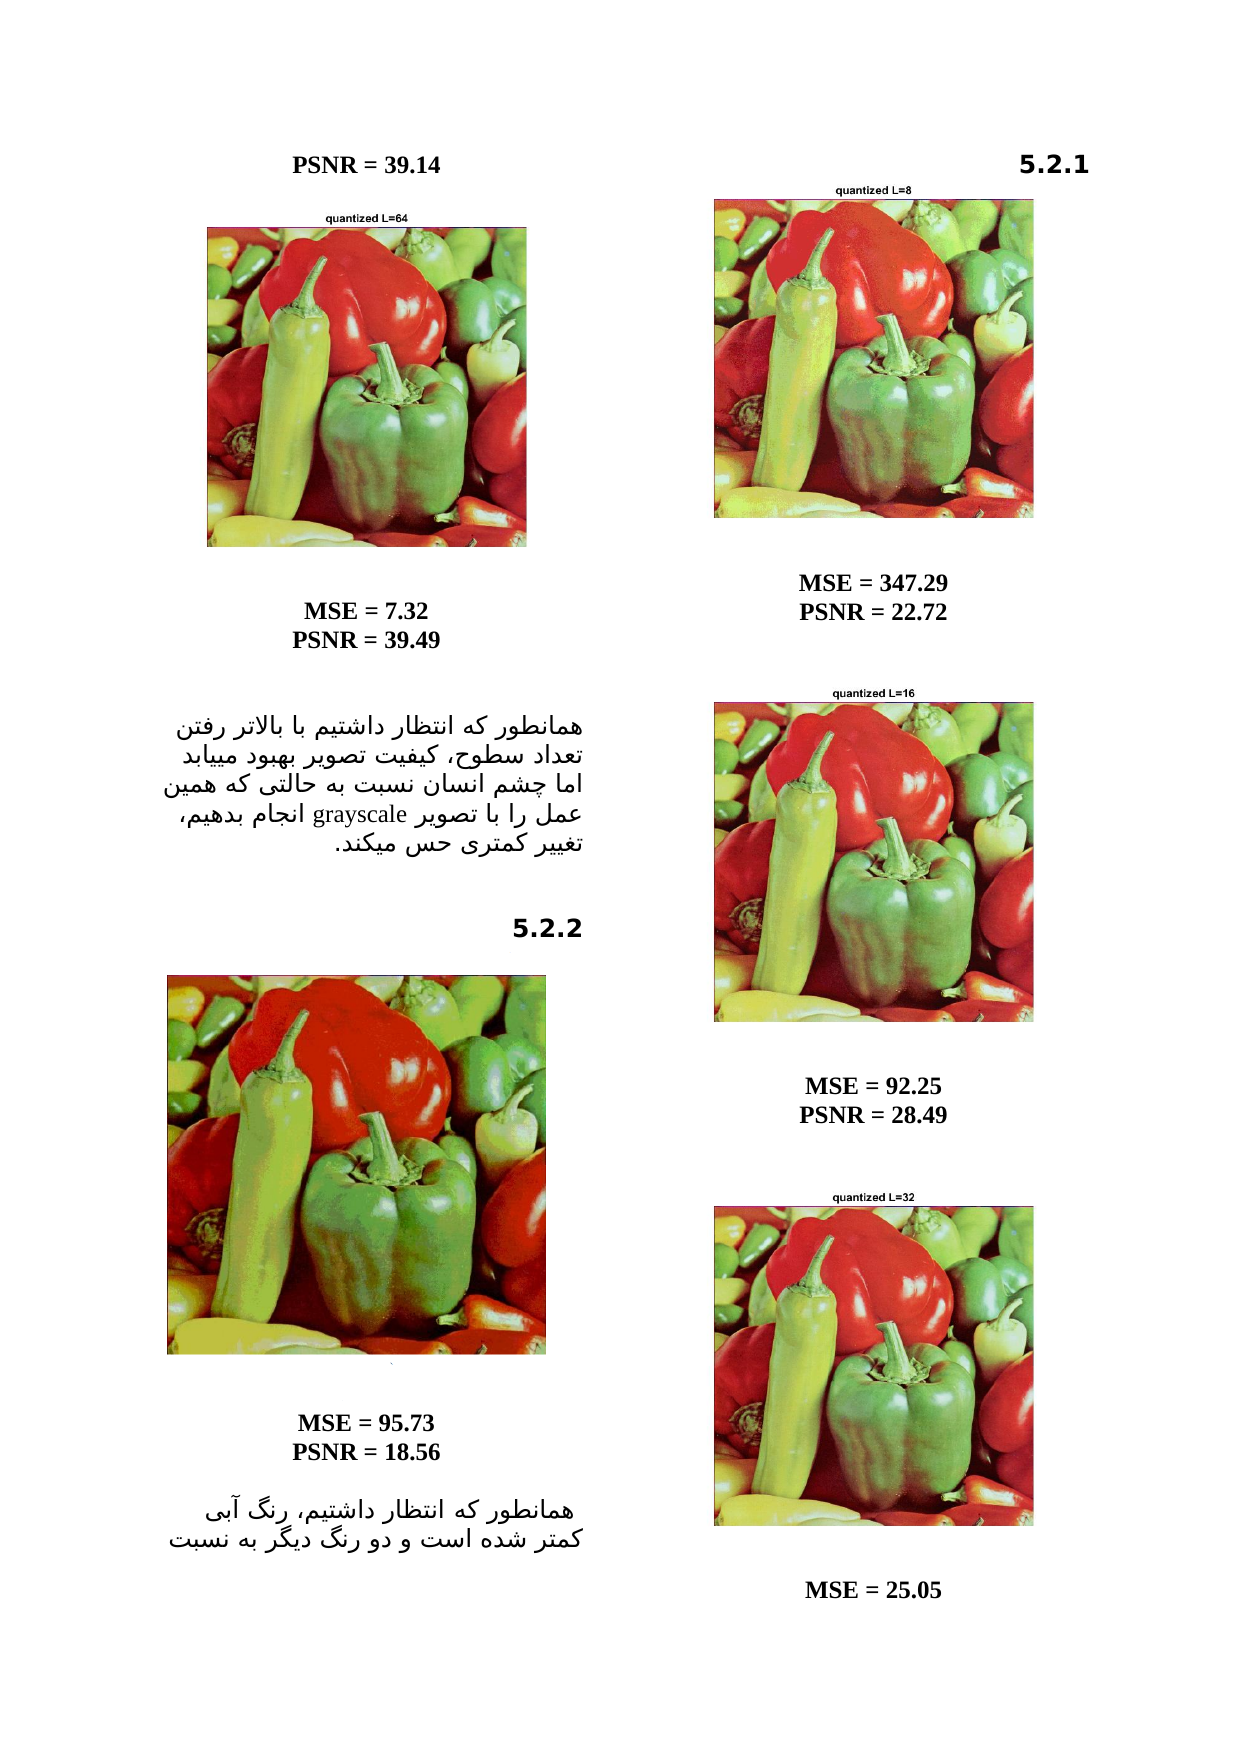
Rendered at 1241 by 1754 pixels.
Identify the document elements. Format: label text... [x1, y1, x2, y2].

text 5.2.1 [657, 150, 1090, 179]
text PSNR = 28.49 [657, 1100, 1090, 1129]
text 5.2.2 [150, 914, 583, 943]
text PSNR = 39.14 [150, 150, 583, 179]
picture [657, 682, 1091, 1072]
text MSE = 7.32 [150, 597, 583, 625]
text MSE = 25.05 [657, 1576, 1090, 1604]
text PSNR = 39.49 [150, 625, 583, 654]
picture [150, 207, 584, 597]
text MSE = 95.73 [150, 1409, 583, 1437]
picture [657, 1186, 1091, 1576]
text PSNR = 18.56 [150, 1437, 583, 1466]
picture [657, 179, 1091, 568]
text PSNR = 22.72 [657, 597, 1090, 625]
picture [150, 943, 584, 1409]
text همانطور که انتظار داشتیم با بالاتر رفتن تعداد سطوح، کیفیت تصویر بهبود مییابد اما چشم انسان نسبت به حالتی که همین عمل را با تصویر grayscale انجام بدهیم، تغییر کمتری حس میکند. [150, 711, 583, 857]
text MSE = 347.29 [657, 568, 1090, 597]
text MSE = 92.25 [657, 1072, 1090, 1100]
text همانطور که انتظار داشتیم، رنگ آبی کمتر شده است و دو رنگ دیگر به نسبت رنگ آبی بیشتر شده اند و به طور کلی رنگ سفید نیز کاهش یافته است. [150, 1495, 583, 1553]
